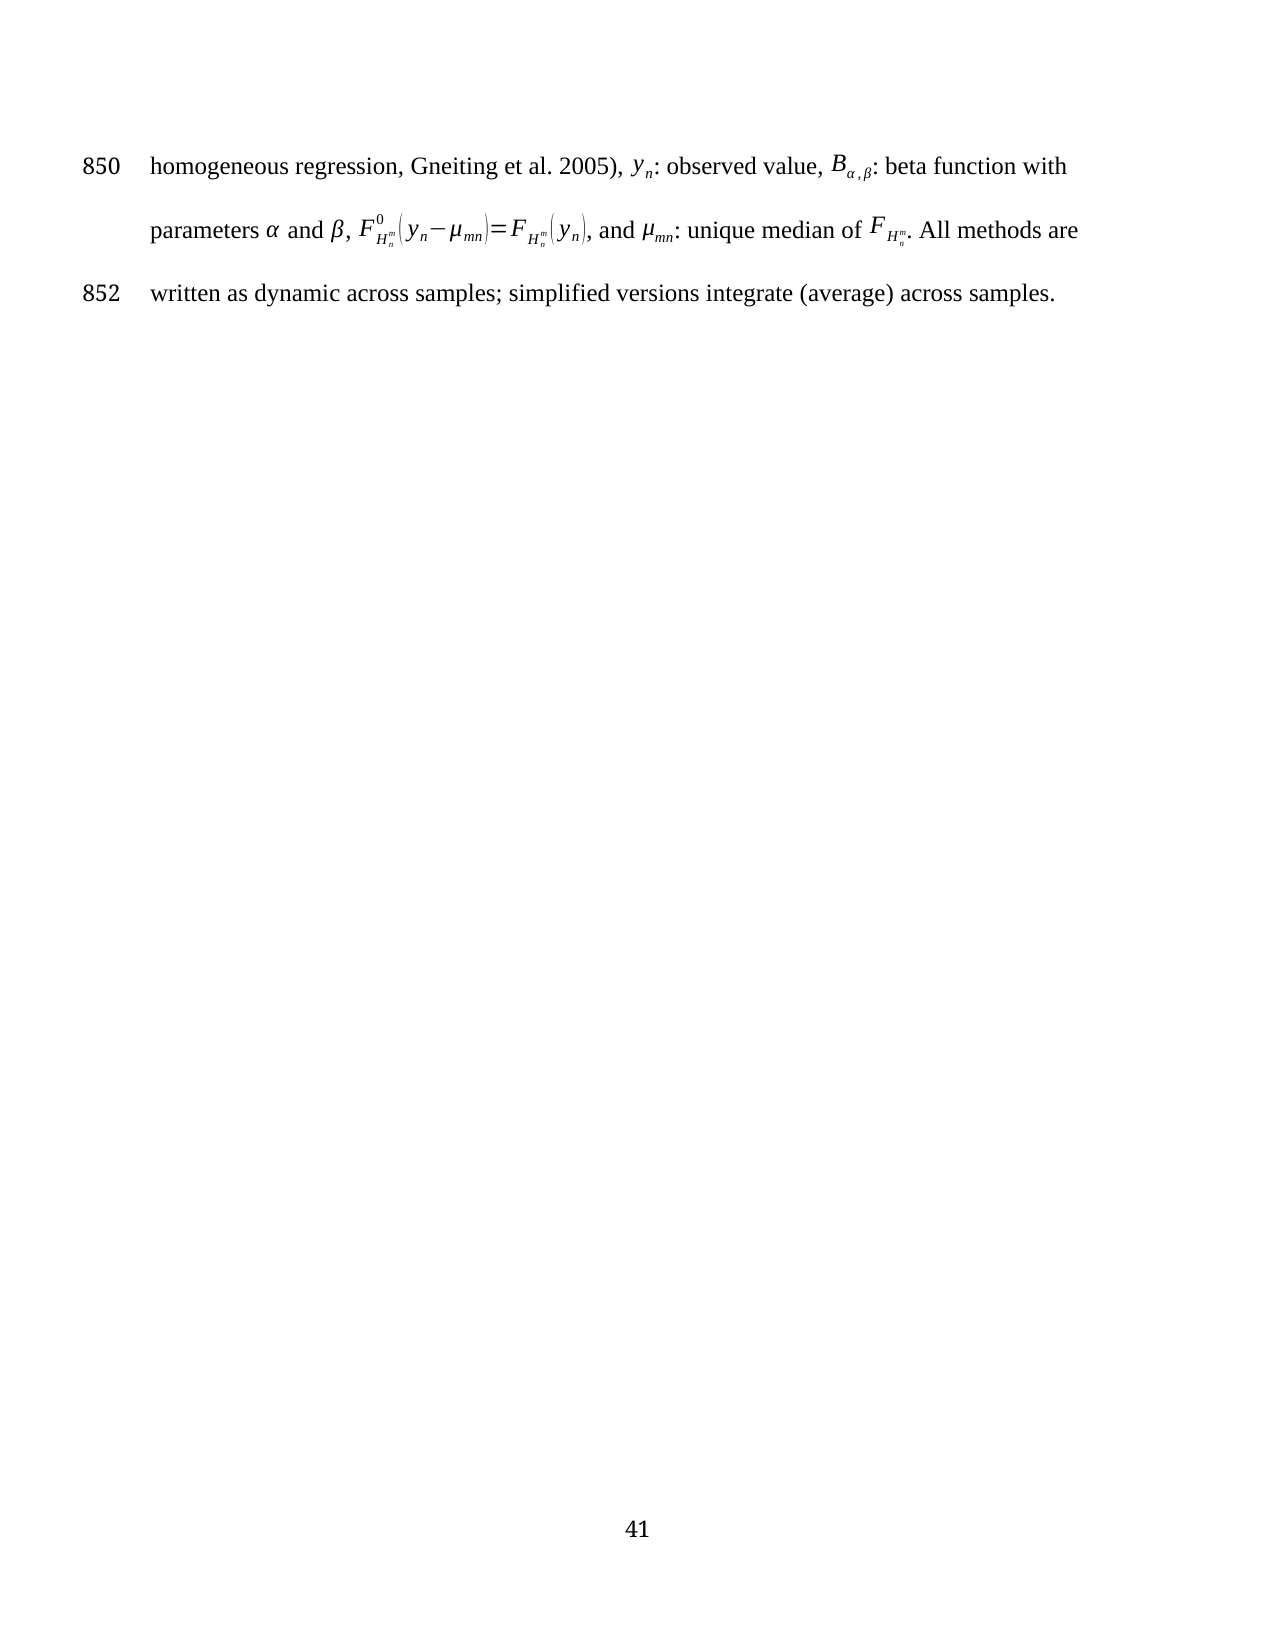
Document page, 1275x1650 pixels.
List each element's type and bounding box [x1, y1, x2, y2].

text [150, 150, 1125, 307]
